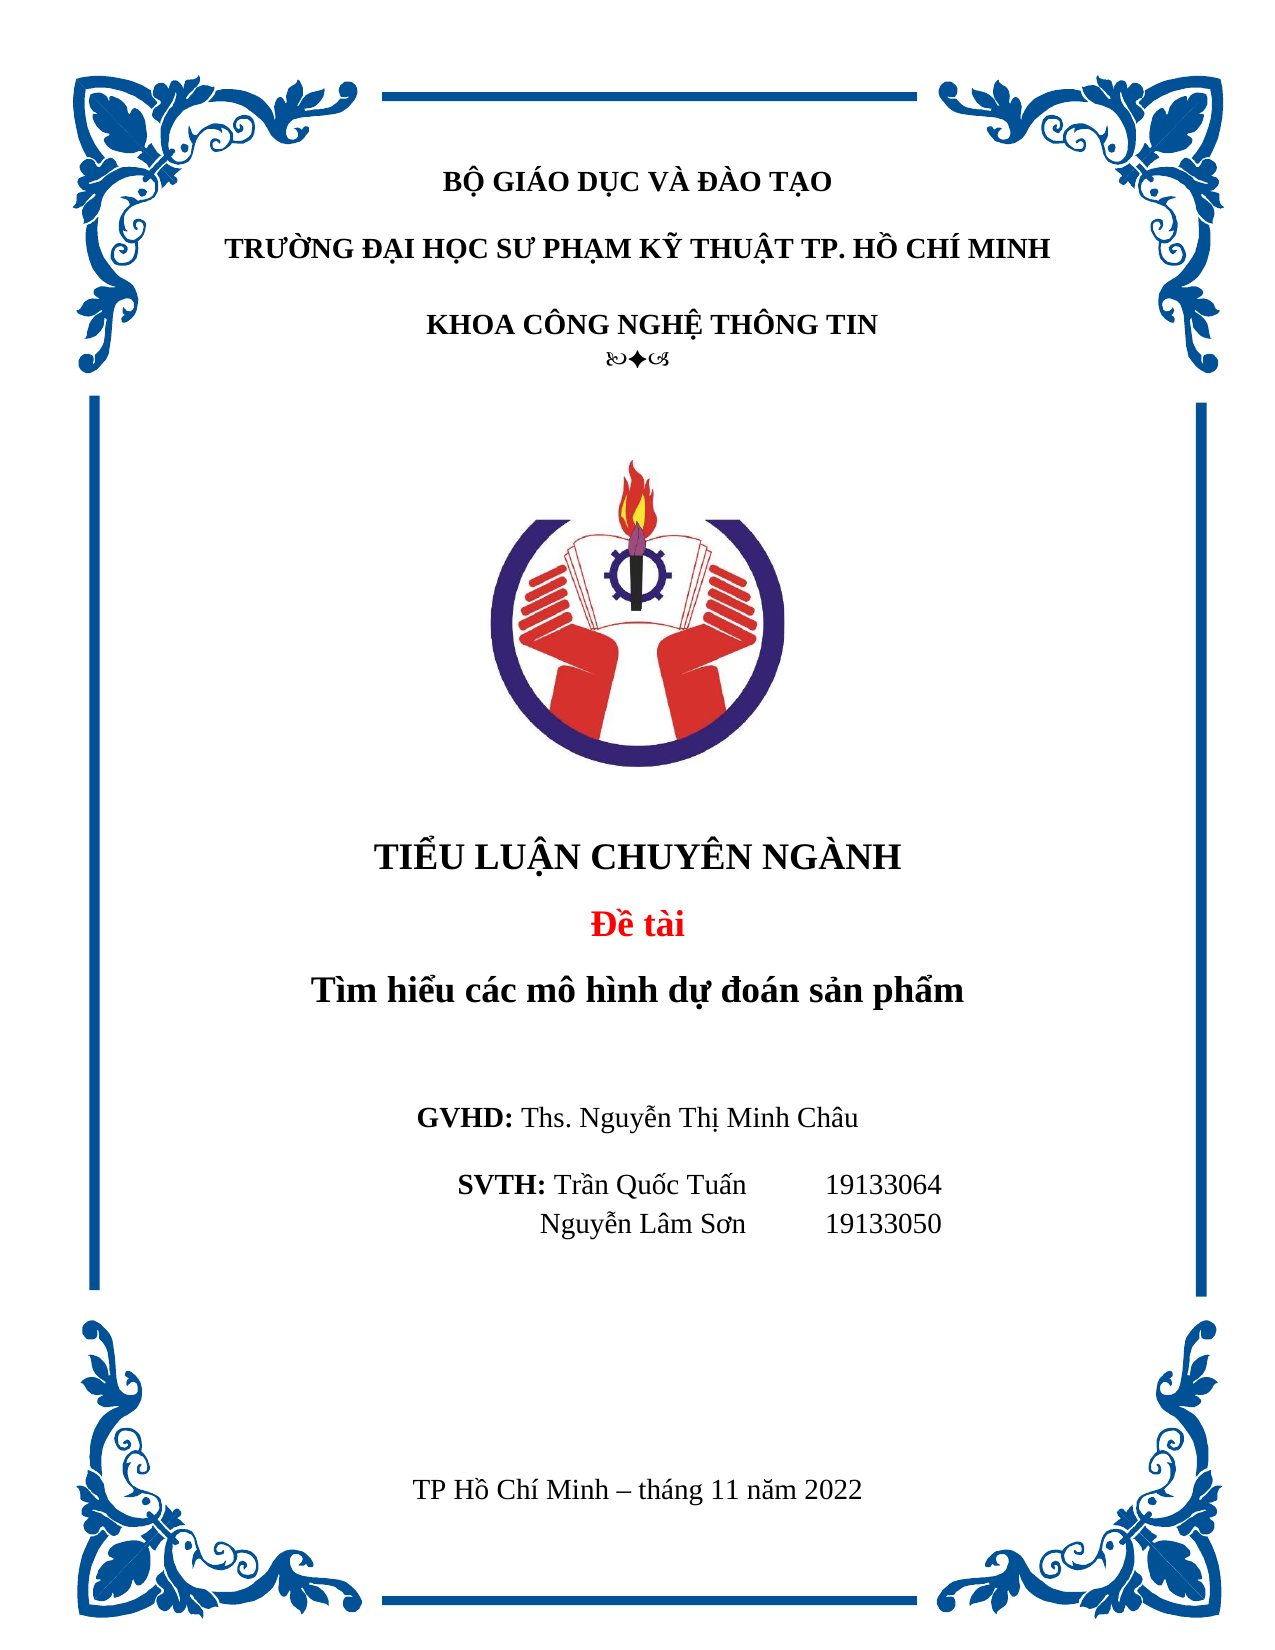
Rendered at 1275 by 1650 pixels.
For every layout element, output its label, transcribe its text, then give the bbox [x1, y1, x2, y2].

text TRƯỜNG ĐẠI HỌC SƯ PHẠM KỸ THUẬT TP. HỒ CHÍ MINH [150, 231, 1125, 265]
text Tìm hiểu các mô hình dự đoán sản phẩm [150, 967, 1125, 1010]
text KHOA CÔNG NGHỆ THÔNG TIN [150, 307, 1125, 340]
text Đề tài [150, 901, 1125, 944]
text 🙠✦🙢 [150, 343, 1125, 374]
text GVHD: Ths. Nguyễn Thị Minh Châu [150, 1100, 1125, 1134]
picture [490, 460, 785, 767]
text SVTH: Trần Quốc Tuấn 19133064 [150, 1167, 1125, 1201]
text Nguyễn Lâm Sơn 19133050 [150, 1206, 1125, 1239]
text BỘ GIÁO DỤC VÀ ĐÀO TẠO [155, 164, 1125, 198]
text TIỂU LUẬN CHUYÊN NGÀNH [150, 835, 1125, 878]
